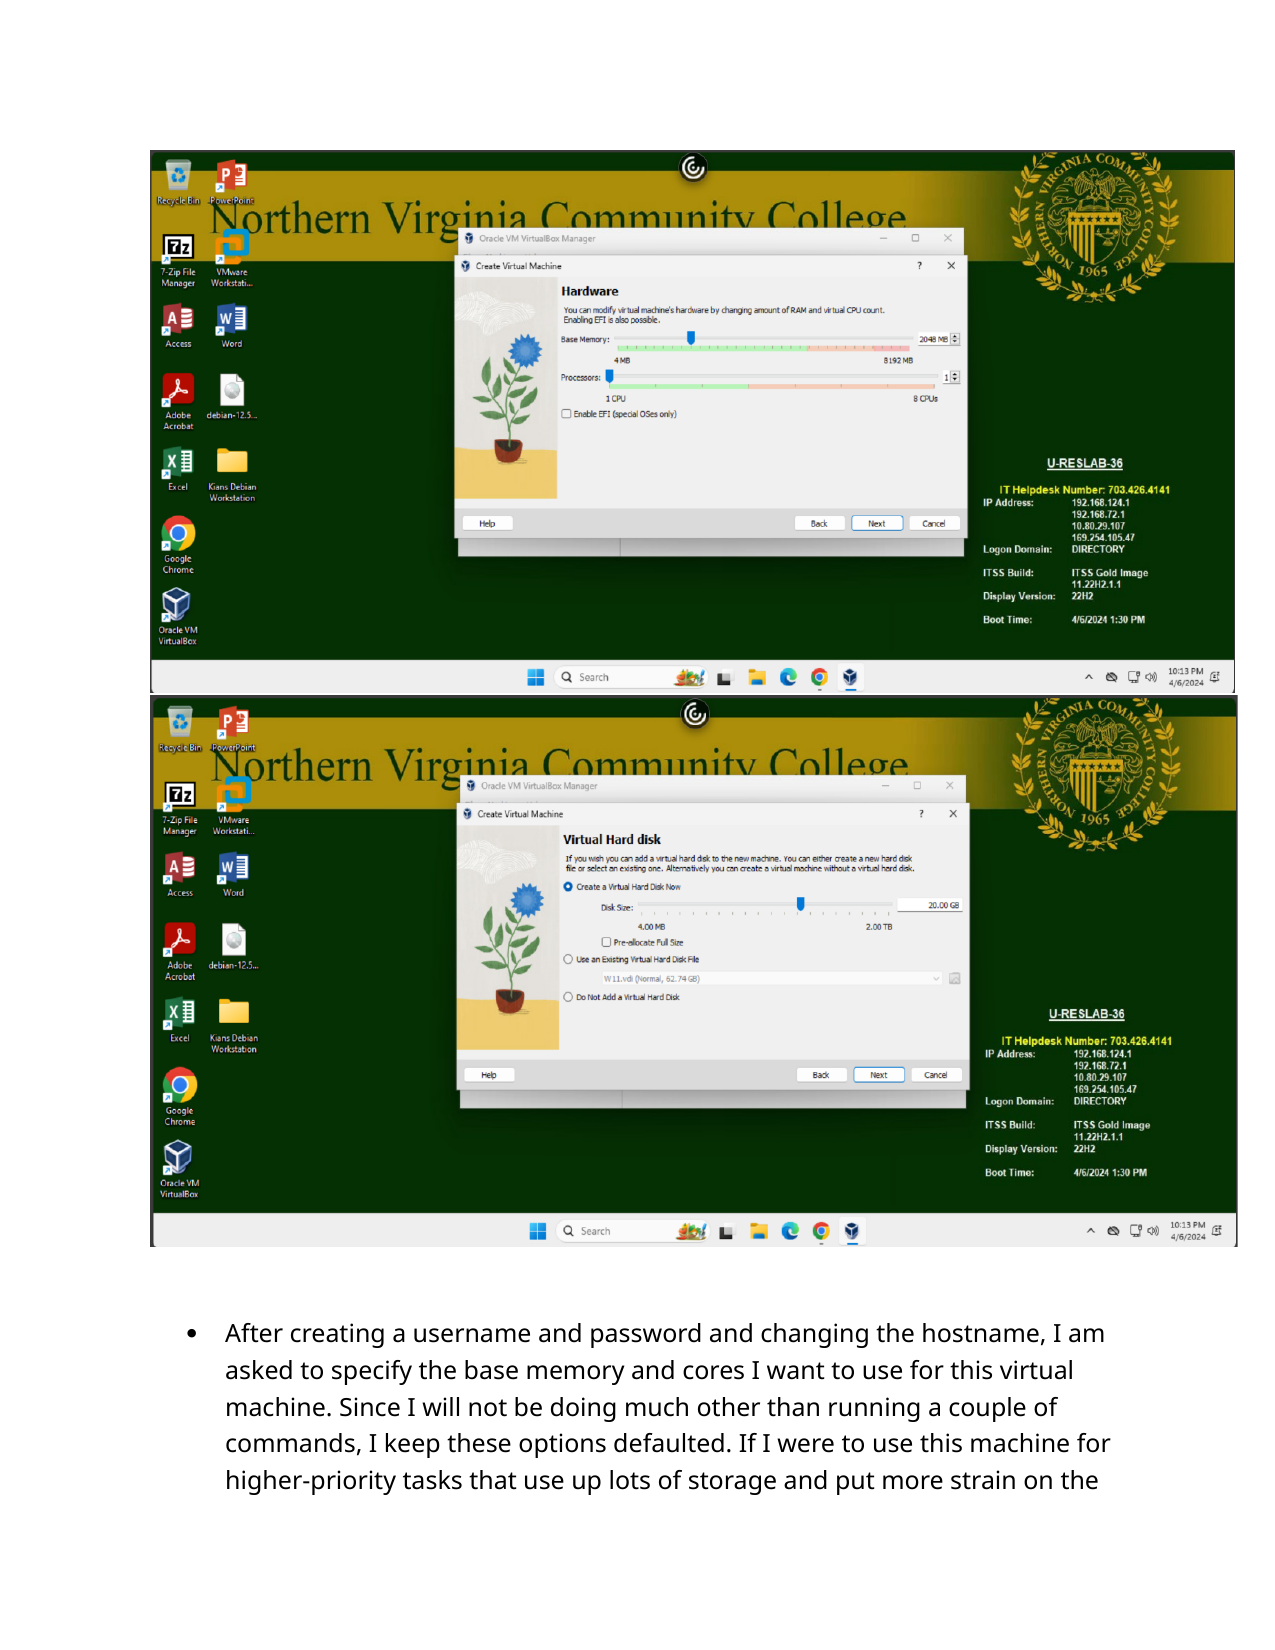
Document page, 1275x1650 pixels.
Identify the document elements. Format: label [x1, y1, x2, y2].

list [187, 1316, 1125, 1497]
picture [150, 150, 1235, 693]
picture [150, 695, 1238, 1247]
